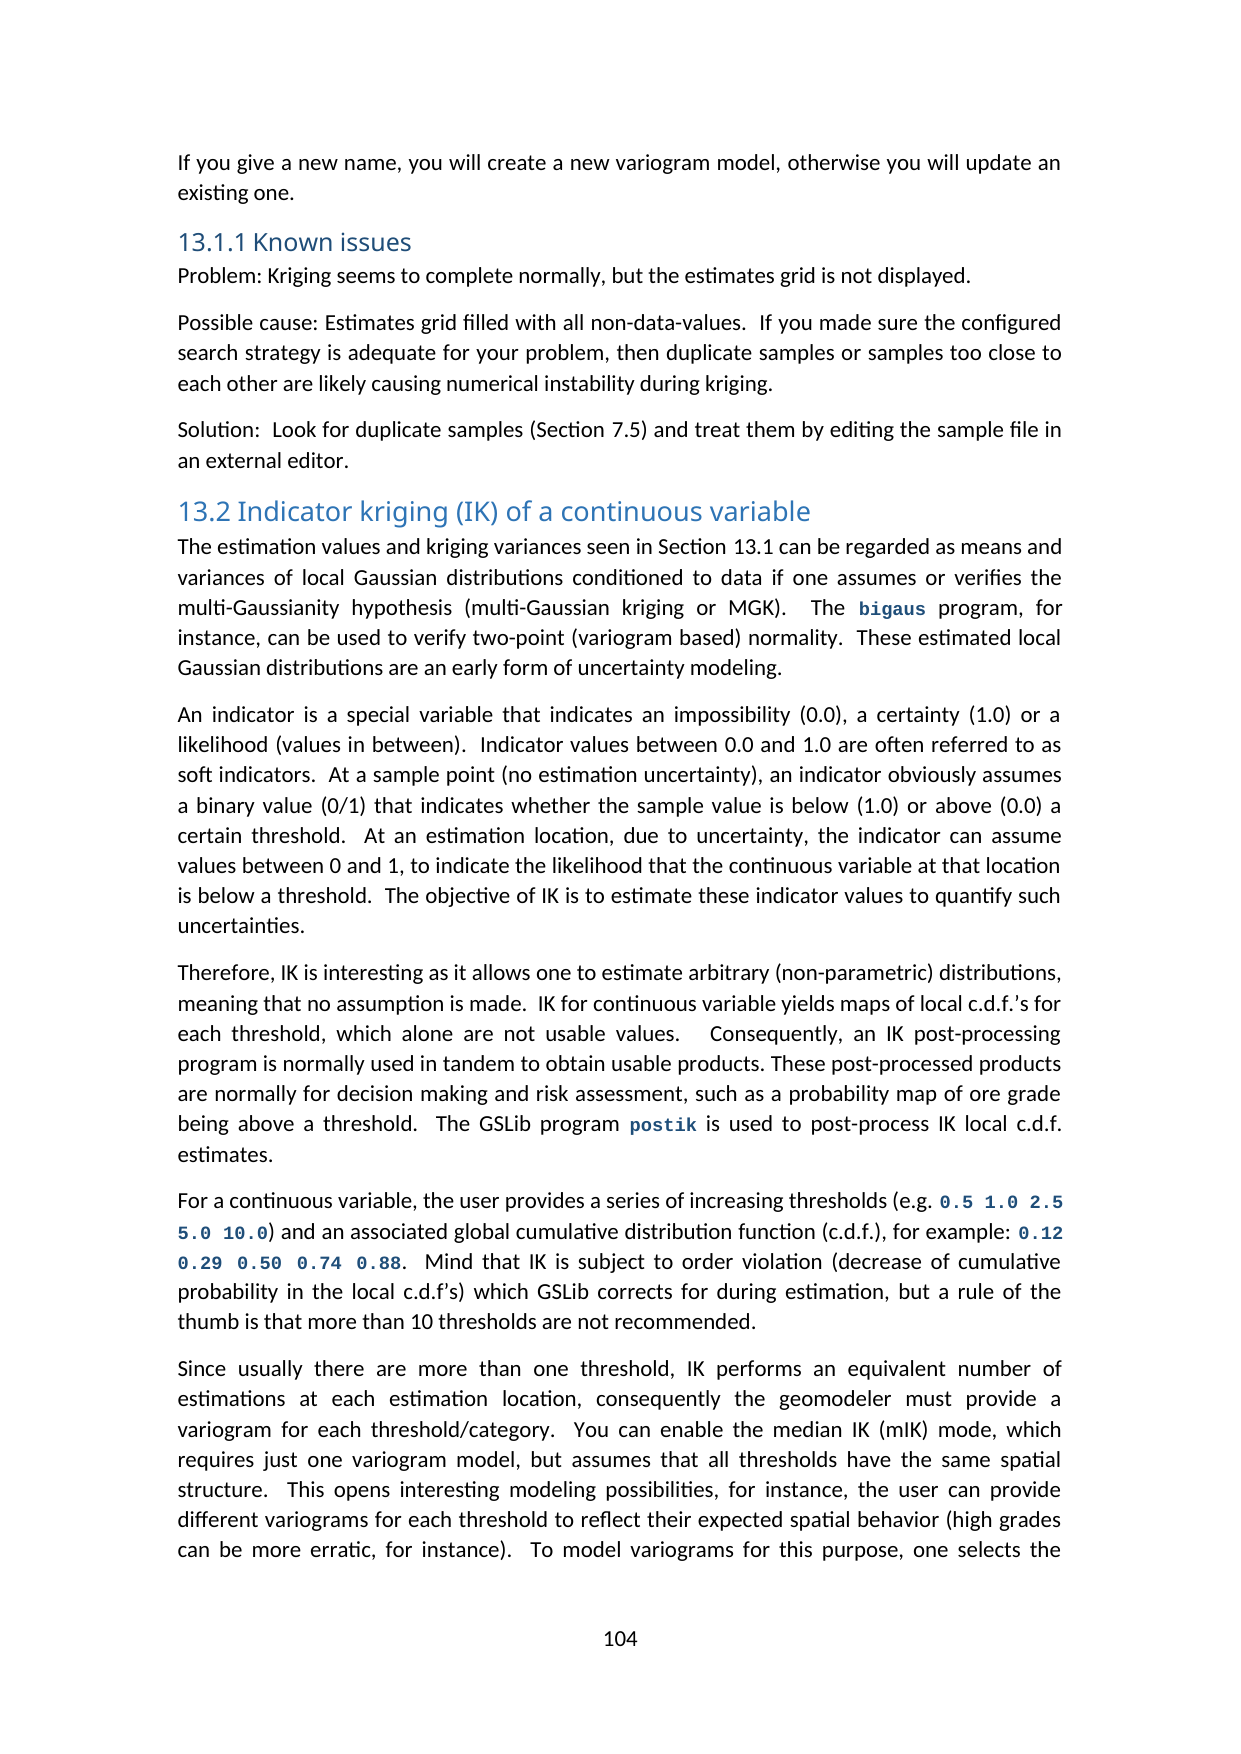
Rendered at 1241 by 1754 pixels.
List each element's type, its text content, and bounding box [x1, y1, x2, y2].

text Therefore, IK is interesting as it allows one to estimate arbitrary (non-parametric) distributions, meaning that no assumption is made. IK for continuous variable yields maps of local c.d.f.’s for each threshold, which alone are not usable values. Consequently, an IK post-processing program is normally used in tandem to obtain usable products. These post-processed products are normally for decision making and risk assessment, such as a probability map of ore grade being above a threshold. The GSLib program postik is used to post-process IK local c.d.f. estimates. [177, 958, 1063, 1168]
text Solution: Look for duplicate samples (Section 7.5) and treat them by editing the sample file in an external editor. [177, 416, 1063, 474]
text Possible cause: Estimates grid filled with all non-data-values. If you made sure the configured search strategy is adequate for your problem, then duplicate samples or samples too close to each other are likely causing numerical instability during kriging. [177, 308, 1063, 397]
text For a continuous variable, the user provides a series of increasing thresholds (e.g. 0.5 1.0 2.5 5.0 10.0) and an associated global cumulative distribution function (c.d.f.), for example: 0.12 0.29 0.50 0.74 0.88. Mind that IK is subject to order violation (decrease of cumulative probability in the local c.d.f’s) which GSLib corrects for during estimation, but a rule of the thumb is that more than 10 thresholds are not recommended. [177, 1187, 1063, 1336]
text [177, 148, 1063, 206]
text Problem: Kriging seems to complete normally, but the estimates grid is not displayed. [177, 261, 1063, 289]
text An indicator is a special variable that indicates an impossibility (0.0), a certainty (1.0) or a likelihood (values in between). Indicator values between 0.0 and 1.0 are often referred to as soft indicators. At a sample point (no estimation uncertainty), an indicator obviously assumes a binary value (0/1) that indicates whether the sample value is below (1.0) or above (0.0) a certain threshold. At an estimation location, due to uncertainty, the indicator can assume values between 0 and 1, to indicate the likelihood that the continuous variable at that location is below a threshold. The objective of IK is to estimate these indicator values to quantify such uncertainties. [177, 700, 1063, 940]
subtitle Known issues [177, 225, 1063, 259]
subtitle Indicator kriging (IK) of a continuous variable [177, 493, 1063, 529]
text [177, 1354, 1063, 1564]
text The estimation values and kriging variances seen in Section 12.1 can be regarded as means and variances of local Gaussian distributions conditioned to data if one assumes or verifies the multi-Gaussianity hypothesis (multi-Gaussian kriging or MGK). The bigaus program, for instance, can be used to verify two-point (variogram based) normality. These estimated local Gaussian distributions are an early form of uncertainty modeling. [177, 532, 1063, 681]
